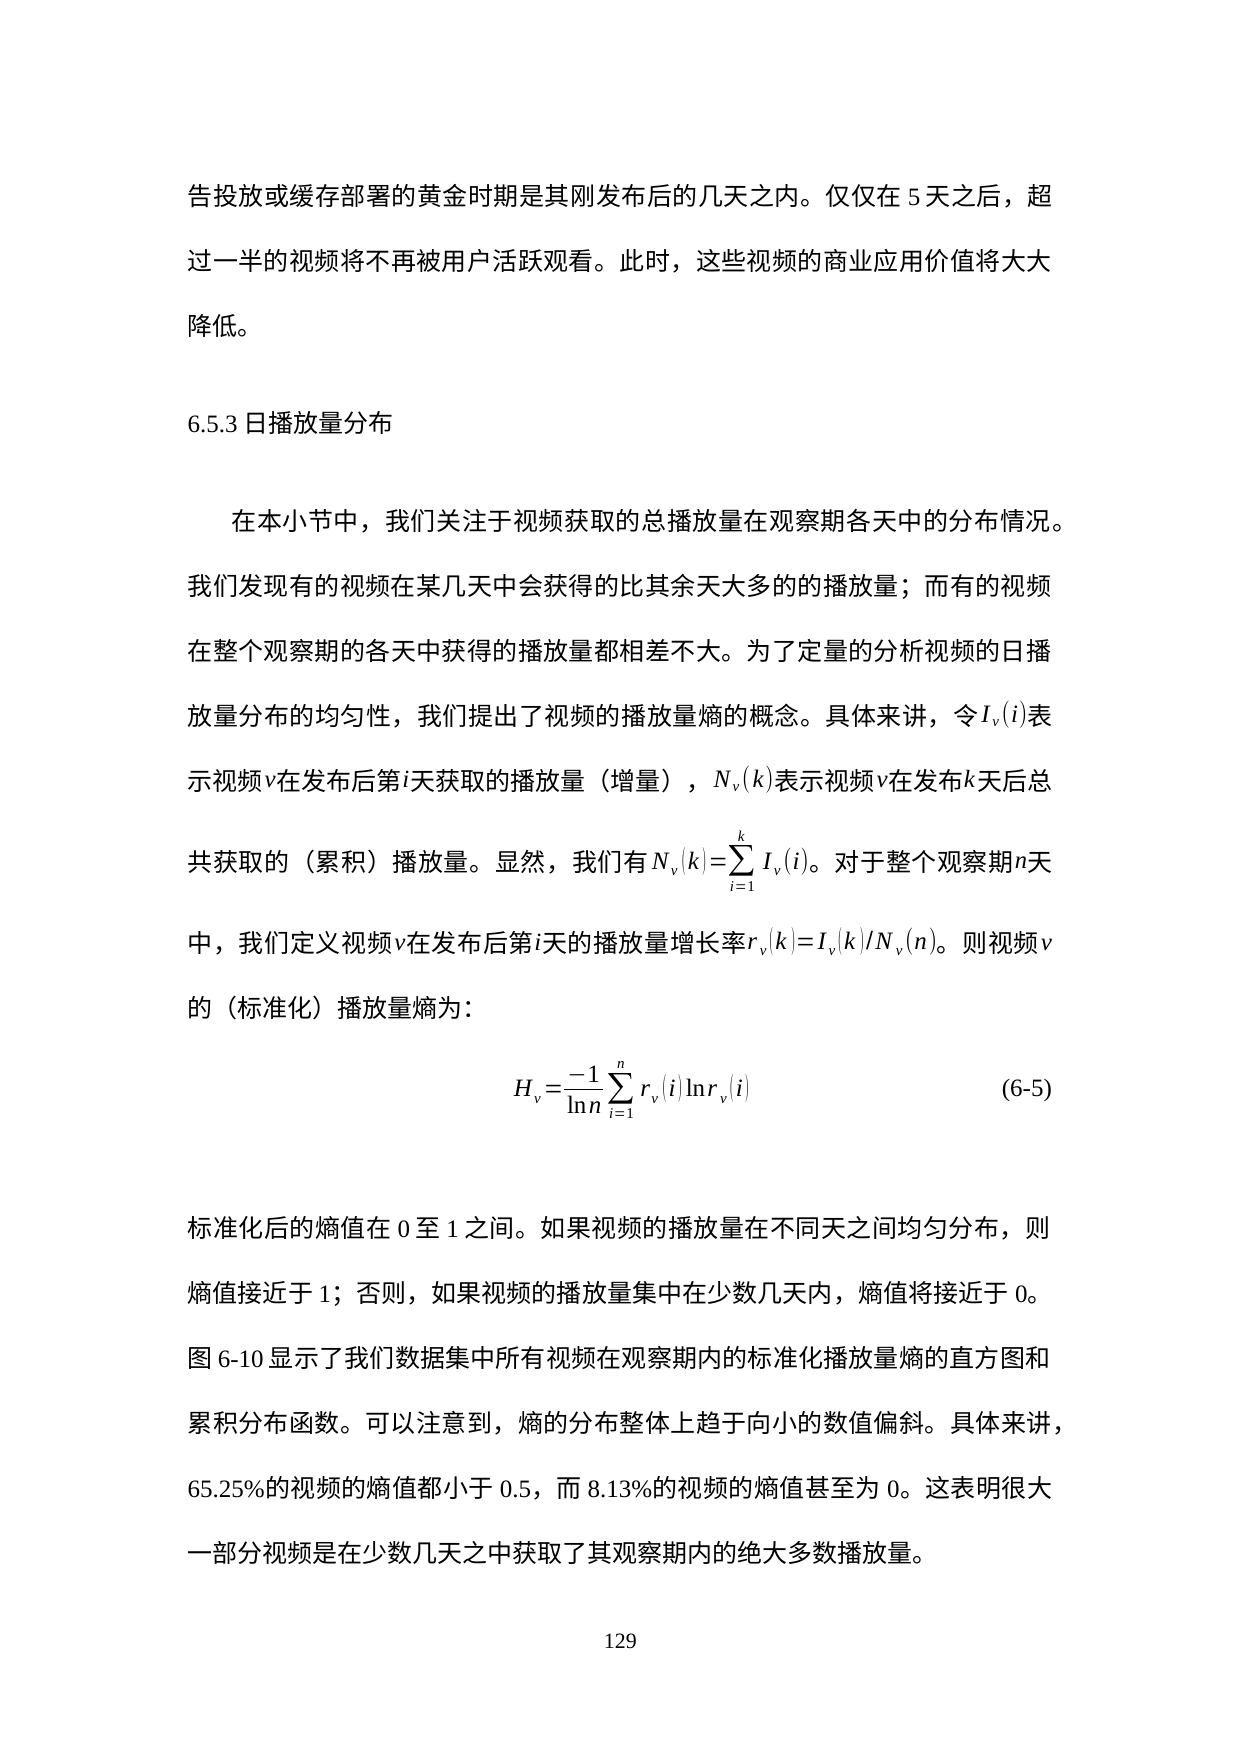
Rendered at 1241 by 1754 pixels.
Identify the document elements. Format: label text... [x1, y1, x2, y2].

text 日播放量分布 [187, 389, 1053, 454]
text 在本小节中，我们关注于视频获取的总播放量在观察期各天中的分布情况。我们发现有的视频在某几天中会获得的比其余天大多的的播放量；而有的视频在整个观察期的各天中获得的播放量都相差不大。为了定量的分析视频的日播放量分布的均匀性，我们提出了视频的播放量熵的概念。具体来讲，令表示视频在发布后第天获取的播放量（增量），表示视频在发布天后总共获取的（累积）播放量。显然，我们有。对于整个观察期天中，我们定义视频在发布后第天的播放量增长率。则视频的（标准化）播放量熵为： [187, 487, 1053, 1039]
text 标准化后的熵值在0至1之间。如果视频的播放量在不同天之间均匀分布，则熵值接近于1；否则，如果视频的播放量集中在少数几天内，熵值将接近于0。图6-10显示了我们数据集中所有视频在观察期内的标准化播放量熵的直方图和累积分布函数。可以注意到，熵的分布整体上趋于向小的数值偏斜。具体来讲，65.25%的视频的熵值都小于0.5，而8.13%的视频的熵值甚至为0。这表明很大一部分视频是在少数几天之中获取了其观察期内的绝大多数播放量。 [187, 1194, 1053, 1584]
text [187, 162, 1053, 357]
